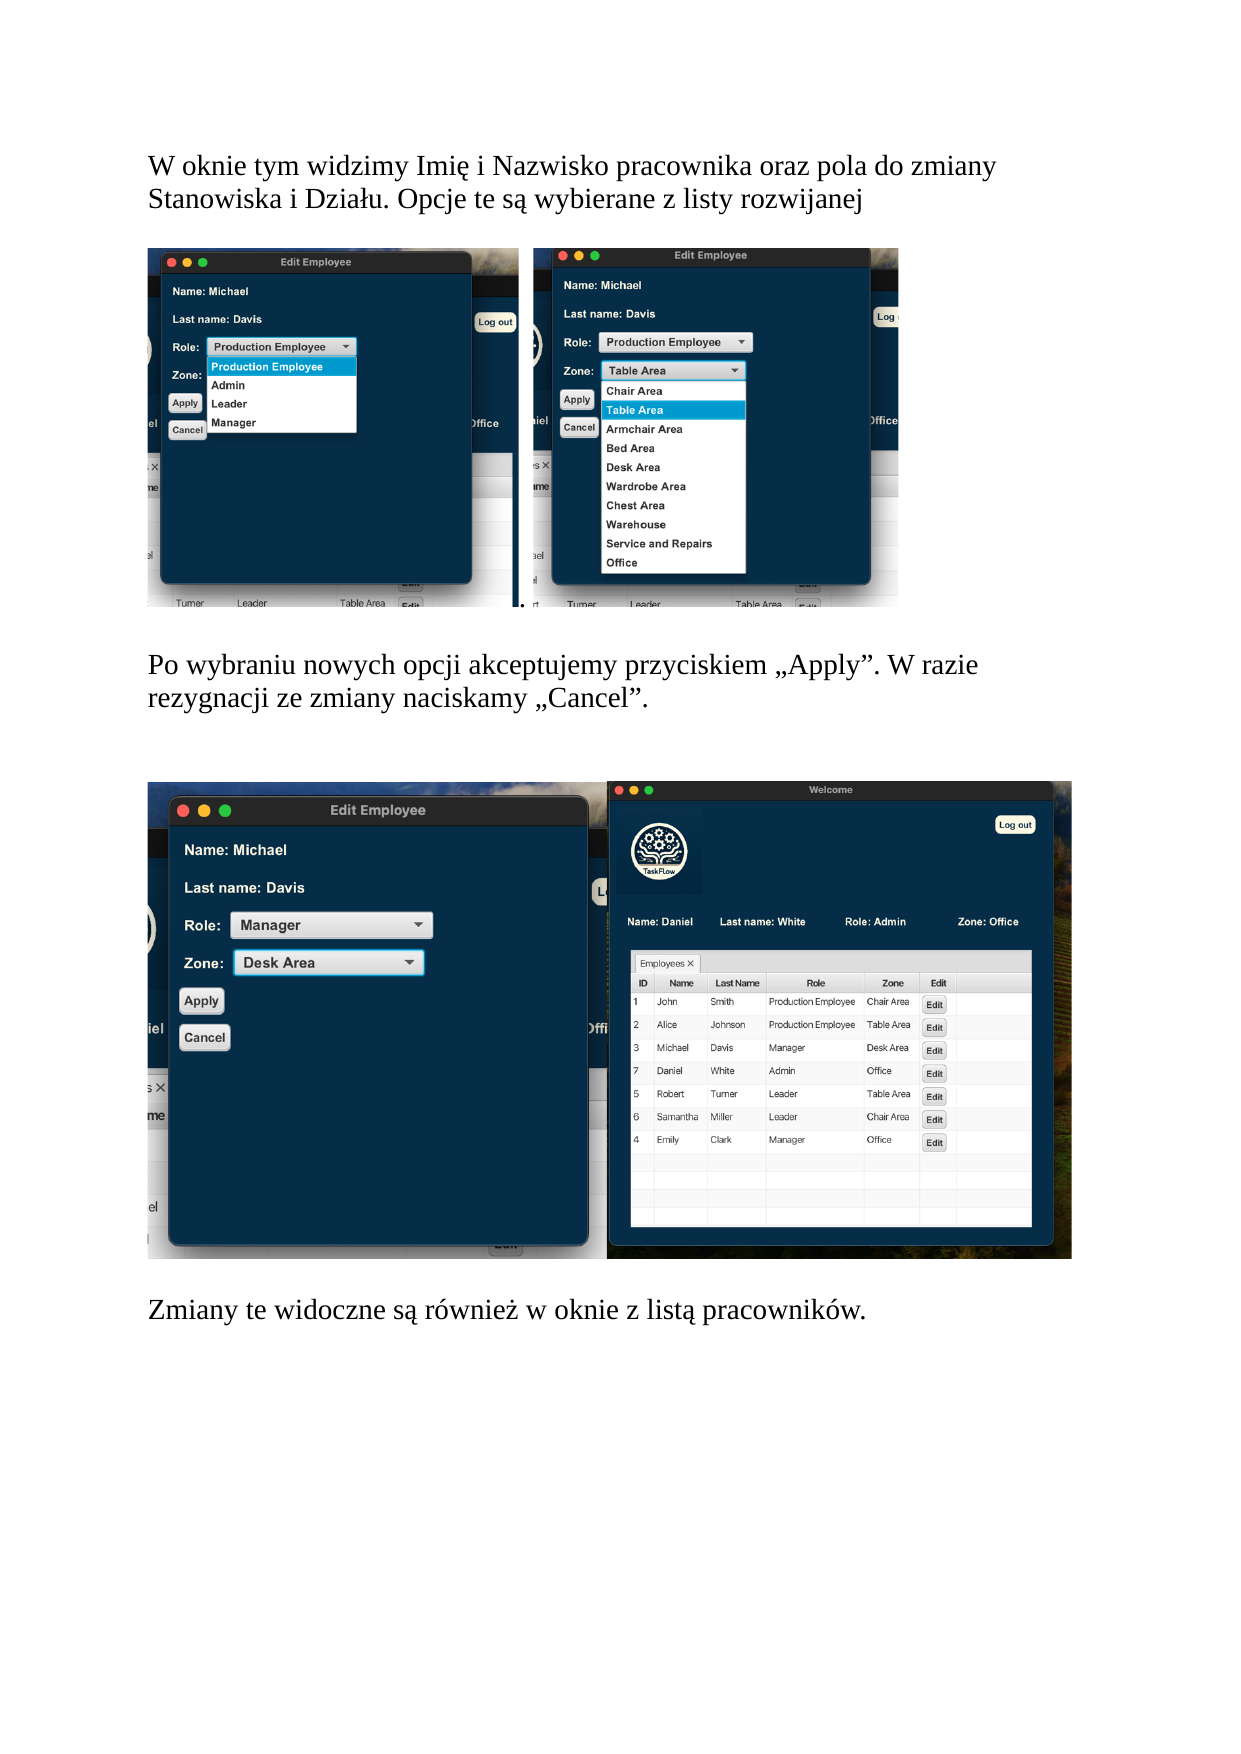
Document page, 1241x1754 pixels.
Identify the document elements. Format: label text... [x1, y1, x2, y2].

picture [147, 248, 519, 607]
picture [533, 248, 899, 607]
text Po wybraniu nowych opcji akceptujemy przyciskiem „Apply”. W razie rezygnacji ze zmiany naciskamy „Cancel”. [148, 647, 1093, 714]
text W oknie tym widzimy Imię i Nazwisko pracownika oraz pola do zmiany Stanowiska i Działu. Opcje te są wybierane z listy rozwijanej [148, 148, 1093, 215]
picture [147, 781, 1072, 1259]
text Zmiany te widoczne są również w oknie z listą pracowników. [148, 1292, 1093, 1326]
